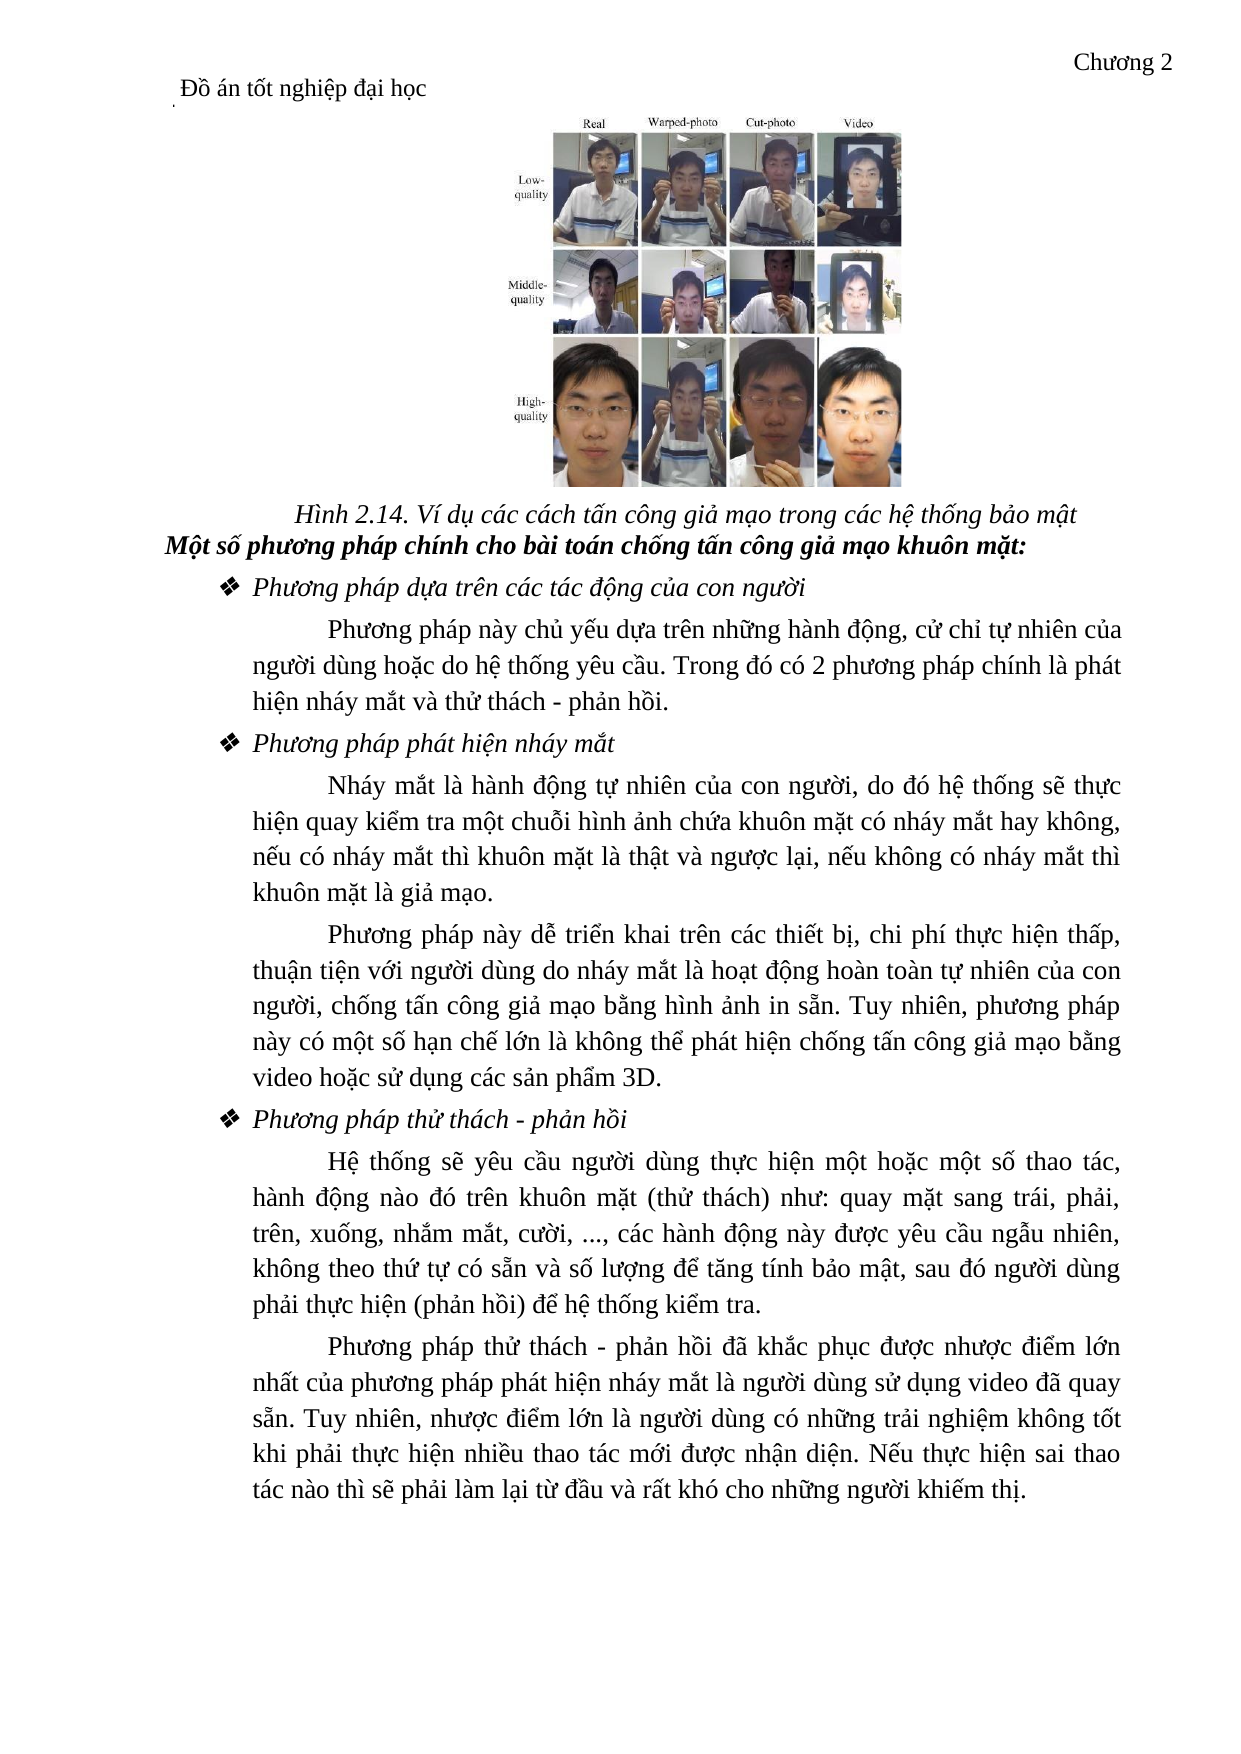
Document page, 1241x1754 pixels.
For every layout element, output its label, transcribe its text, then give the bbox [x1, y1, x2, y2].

text Phương pháp thử thách - phản hồi đã khắc phục được nhược điểm lớn nhất của phương pháp phát hiện nháy mắt là người dùng sử dụng video đã quay sẵn. Tuy nhiên, nhược điểm lớn là người dùng có những trải nghiệm không tốt khi phải thực hiện nhiều thao tác mới được nhận diện. Nếu thực hiện sai thao tác nào thì sẽ phải làm lại từ đầu và rất khó cho những người khiếm thị. [252, 1330, 1122, 1504]
text Phương pháp này chủ yếu dựa trên những hành động, cử chỉ tự nhiên của người dùng hoặc do hệ thống yêu cầu. Trong đó có 2 phương pháp chính là phát hiện nháy mắt và thử thách - phản hồi. [252, 613, 1122, 716]
picture [508, 117, 902, 487]
list Phương pháp thử thách - phản hồi [215, 1103, 1201, 1136]
text Phương pháp này dễ triển khai trên các thiết bị, chi phí thực hiện thấp, thuận tiện với người dùng do nháy mắt là hoạt động hoàn toàn tự nhiên của con người, chống tấn công giả mạo bằng hình ảnh in sẵn. Tuy nhiên, phương pháp này có một số hạn chế lớn là không thể phát hiện chống tấn công giả mạo bằng video hoặc sử dụng các sản phẩm 3D. [252, 918, 1122, 1092]
list Phương pháp phát hiện nháy mắt [215, 727, 1201, 759]
list Phương pháp dựa trên các tác động của con người [215, 571, 1201, 603]
text Hình 2.14. Ví dụ các cách tấn công giả mạo trong các hệ thống bảo mật [177, 498, 1197, 529]
text Nháy mắt là hành động tự nhiên của con người, do đó hệ thống sẽ thực hiện quay kiểm tra một chuỗi hình ảnh chứa khuôn mặt có nháy mắt hay không, nếu có nháy mắt thì khuôn mặt là thật và ngược lại, nếu không có nháy mắt thì khuôn mặt là giả mạo. [252, 769, 1122, 907]
text Hệ thống sẽ yêu cầu người dùng thực hiện một hoặc một số thao tác, hành động nào đó trên khuôn mặt (thử thách) như: quay mặt sang trái, phải, trên, xuống, nhắm mắt, cười, ..., các hành động này được yêu cầu ngẫu nhiên, không theo thứ tự có sẵn và số lượng để tăng tính bảo mật, sau đó người dùng phải thực hiện (phản hồi) để hệ thống kiểm tra. [252, 1145, 1122, 1319]
text Một số phương pháp chính cho bài toán chống tấn công giả mạo khuôn mặt: [164, 529, 1201, 560]
